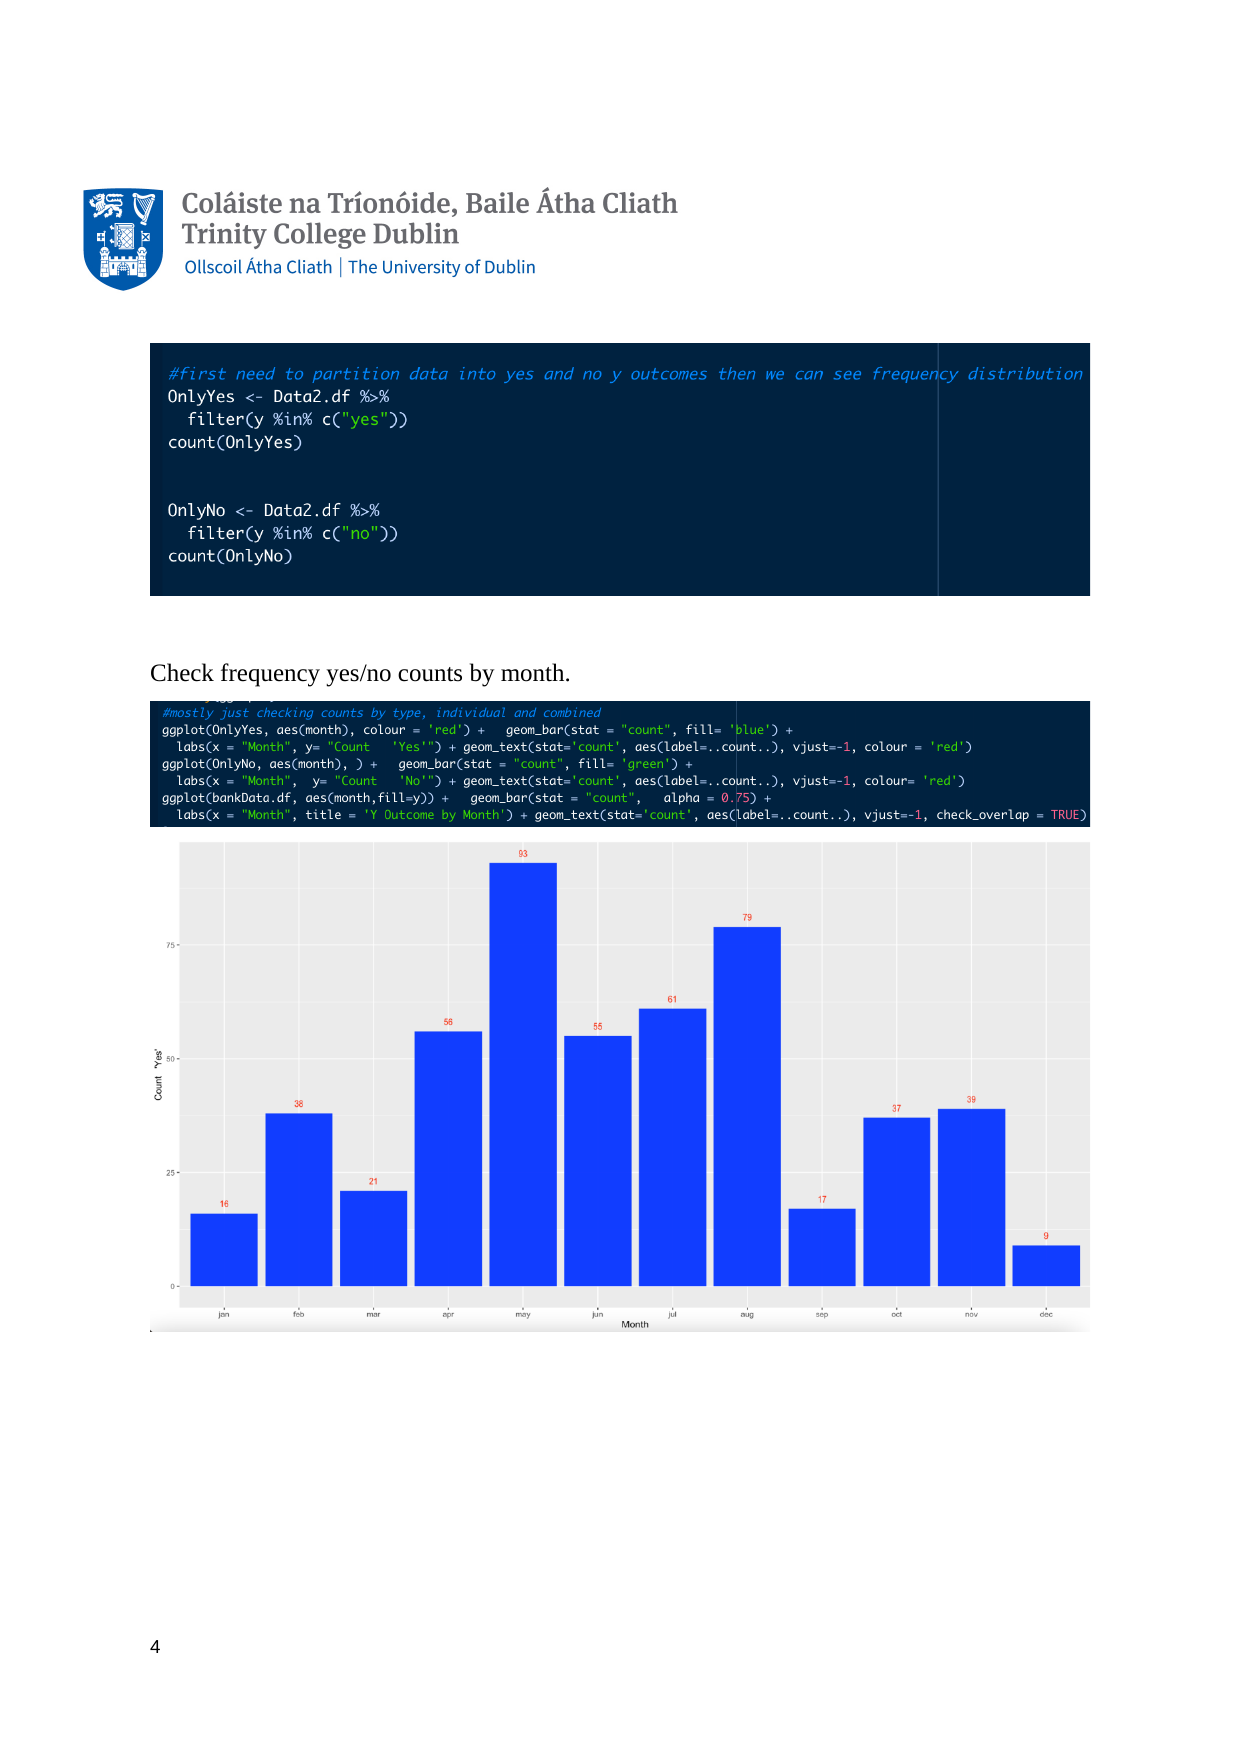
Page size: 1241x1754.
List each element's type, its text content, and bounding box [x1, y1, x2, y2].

text Check frequency yes/no counts by month. [150, 658, 1090, 687]
picture [150, 839, 1091, 1332]
picture [150, 701, 1091, 827]
picture [150, 343, 1091, 596]
picture [0, 104, 1241, 331]
